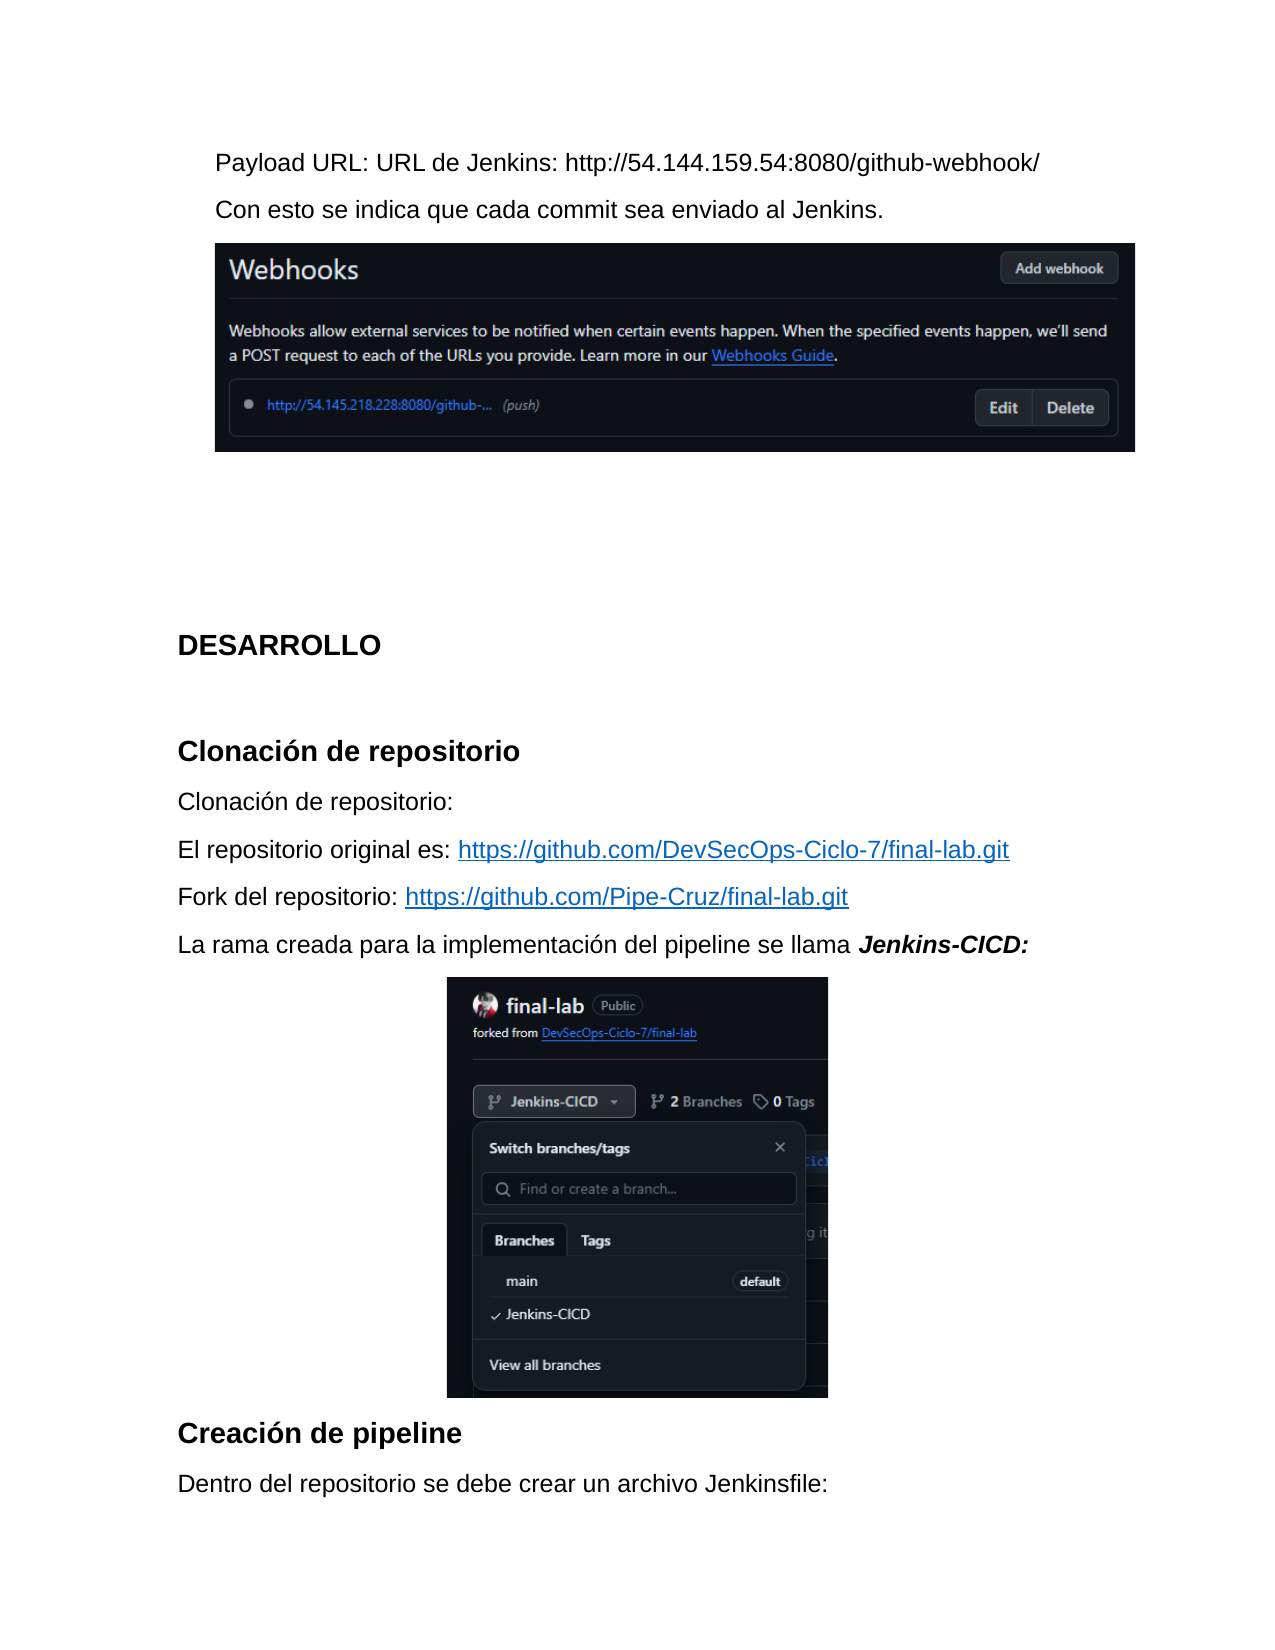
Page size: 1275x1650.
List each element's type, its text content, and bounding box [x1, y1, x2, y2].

text La rama creada para la implementación del pipeline se llama Jenkins-CICD: [177, 930, 1098, 959]
text DESARROLLO [177, 628, 1098, 662]
text Clonación de repositorio: [177, 787, 1098, 816]
text Dentro del repositorio se debe crear un archivo Jenkinsfile: [177, 1469, 1098, 1498]
picture [214, 243, 1136, 452]
text El repositorio original es: https://github.com/DevSecOps-Ciclo-7/final-lab.git [177, 834, 1098, 863]
text Creación de pipeline [177, 1416, 1098, 1449]
picture [446, 977, 829, 1398]
text Clonación de repositorio [177, 734, 1098, 768]
text Con esto se indica que cada commit sea enviado al Jenkins. [215, 195, 1098, 224]
text Payload URL: URL de Jenkins: http://54.144.159.54:8080/github-webhook/ [215, 148, 1098, 176]
text Fork del repositorio: https://github.com/Pipe-Cruz/final-lab.git [177, 882, 1098, 911]
